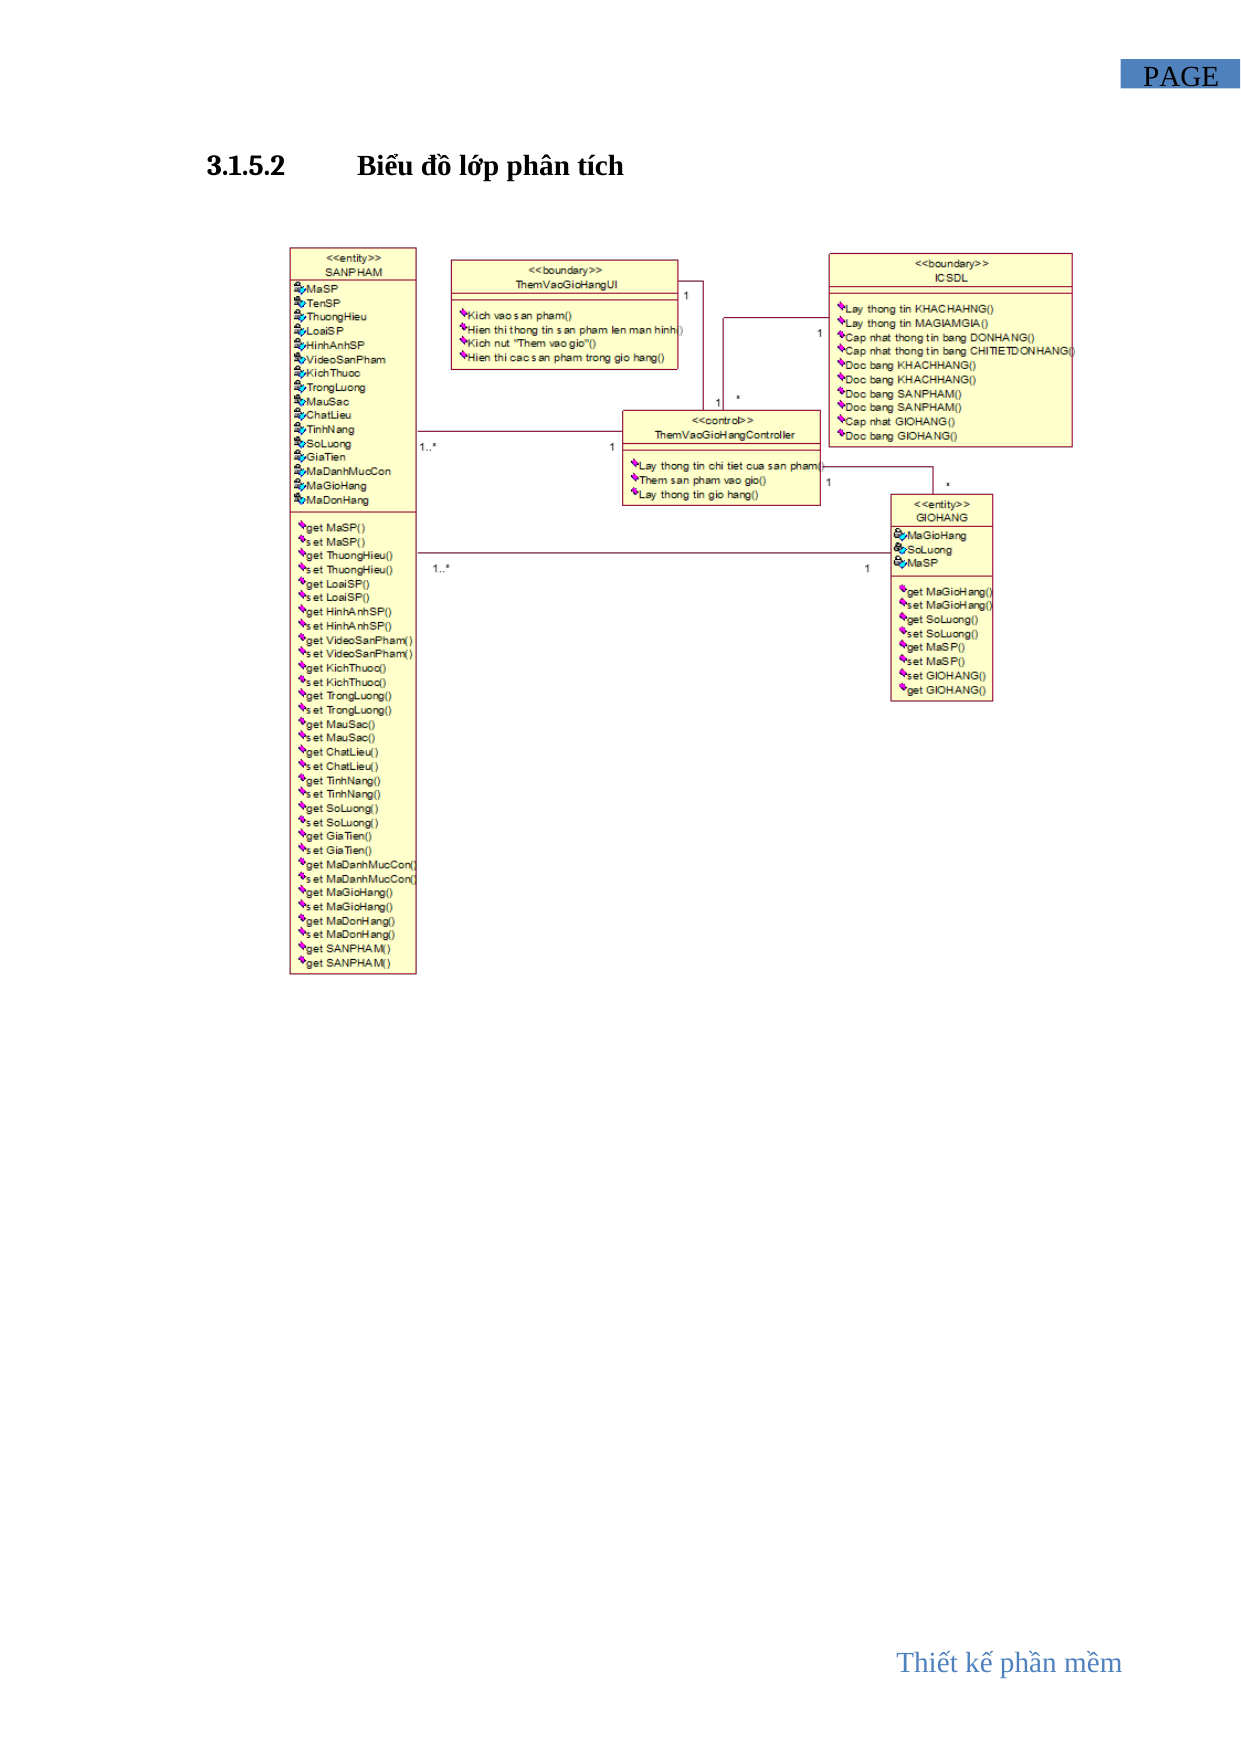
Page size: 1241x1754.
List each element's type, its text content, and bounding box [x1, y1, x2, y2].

picture [251, 212, 1105, 1014]
subtitle Biểu đồ lớp phân tích [207, 148, 1122, 182]
